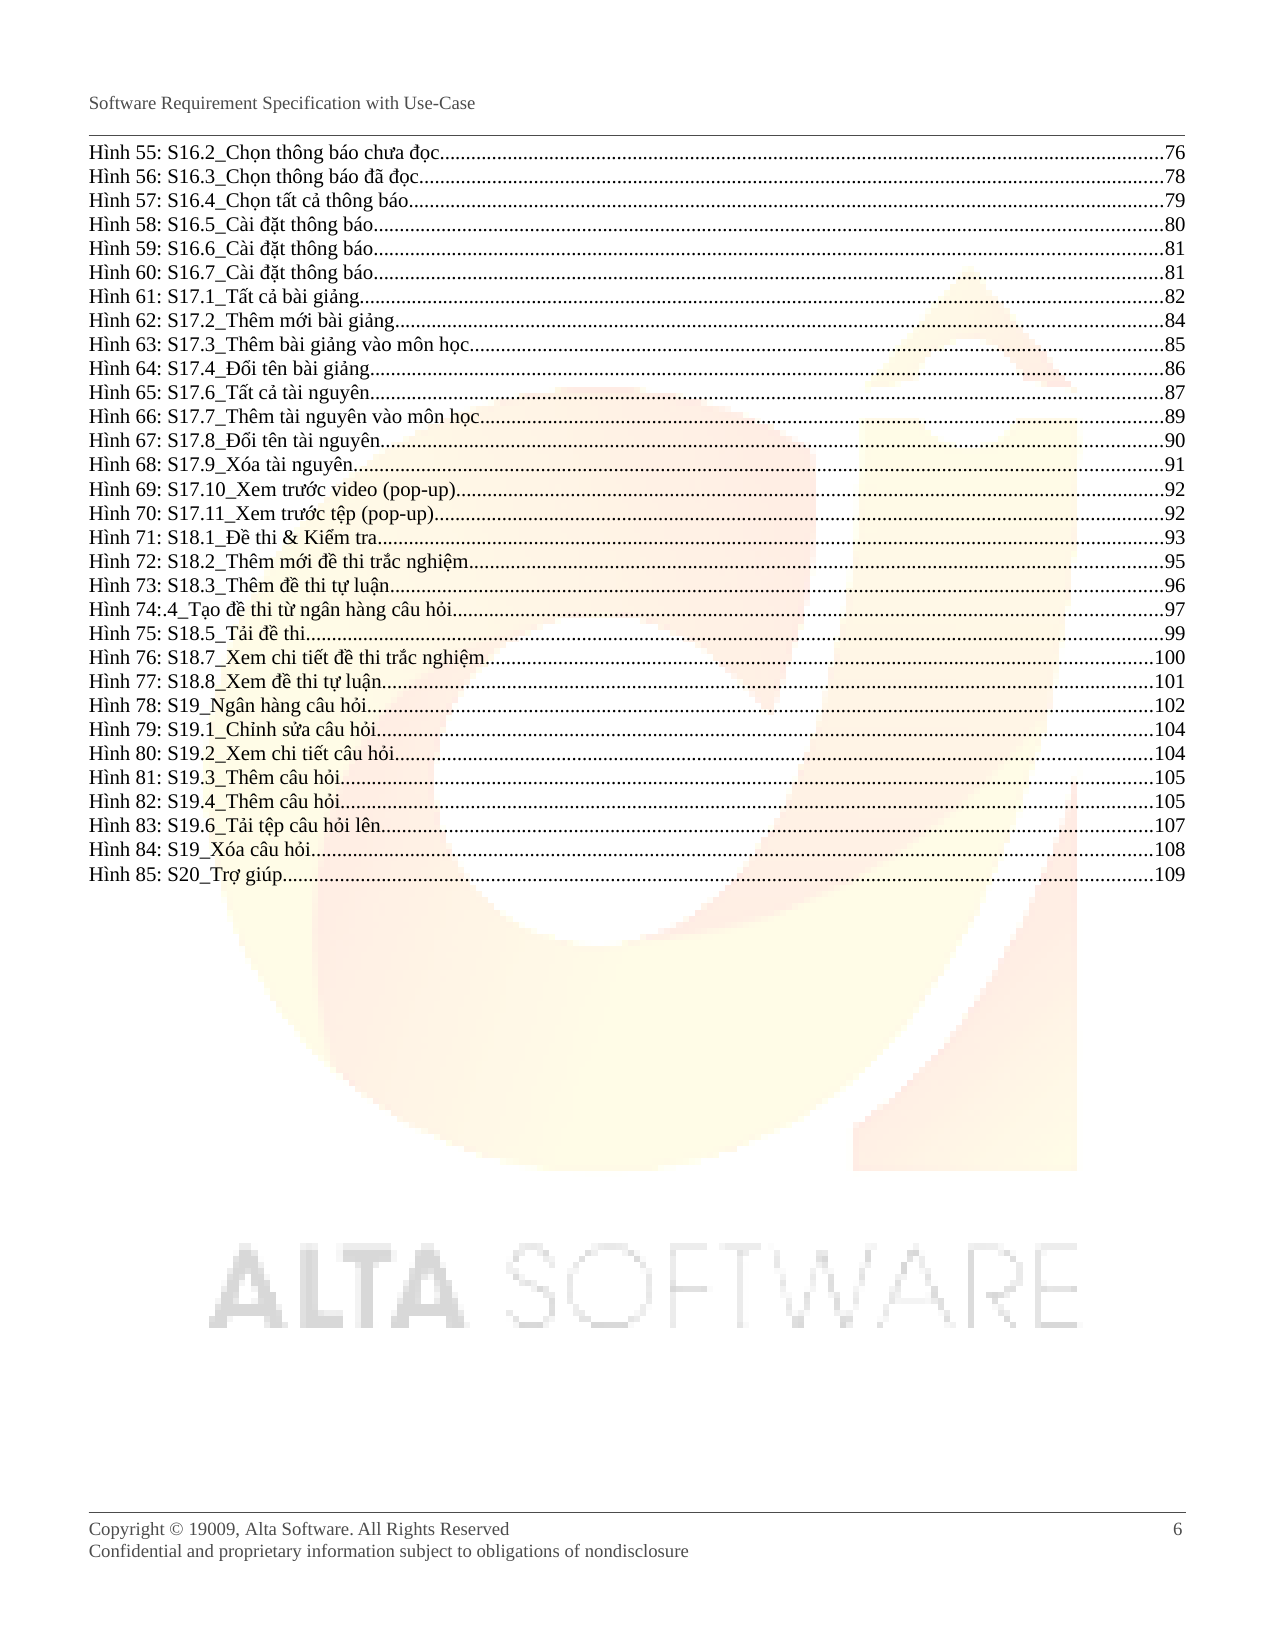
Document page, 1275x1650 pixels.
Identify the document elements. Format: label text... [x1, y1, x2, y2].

text Hình 59: S16.6_Cài đặt thông báo 81 [88, 236, 1186, 260]
text Hình 64: S17.4_Đổi tên bài giảng 86 [88, 356, 1186, 380]
text Hình 70: S17.11_Xem trước tệp (pop-up) 92 [88, 501, 1186, 524]
text Hình 77: S18.8_Xem đề thi tự luận 101 [88, 669, 1186, 693]
text Hình 72: S18.2_Thêm mới đề thi trắc nghiệm 95 [88, 549, 1186, 573]
text Hình 84: S19_Xóa câu hỏi 108 [88, 837, 1186, 861]
text Hình 81: S19.3_Thêm câu hỏi 105 [88, 765, 1186, 789]
text Hình 62: S17.2_Thêm mới bài giảng 84 [88, 308, 1186, 332]
text Hình 75: S18.5_Tải đề thi 99 [88, 621, 1186, 645]
text Hình 65: S17.6_Tất cả tài nguyên 87 [88, 380, 1186, 404]
text Hình 66: S17.7_Thêm tài nguyên vào môn học 89 [88, 404, 1186, 428]
text Hình 79: S19.1_Chỉnh sửa câu hỏi 104 [88, 717, 1186, 741]
text Hình 57: S16.4_Chọn tất cả thông báo 79 [88, 188, 1186, 212]
text Hình 85: S20_Trợ giúp 109 [88, 861, 1186, 886]
text Hình 69: S17.10_Xem trước video (pop-up) 92 [88, 476, 1186, 501]
text Hình 58: S16.5_Cài đặt thông báo 80 [88, 212, 1186, 236]
text Hình 63: S17.3_Thêm bài giảng vào môn học 85 [88, 332, 1186, 356]
text Hình 78: S19_Ngân hàng câu hỏi 102 [88, 693, 1186, 717]
text Hình 68: S17.9_Xóa tài nguyên 91 [88, 452, 1186, 476]
text Hình 82: S19.4_Thêm câu hỏi 105 [88, 789, 1186, 813]
text Hình 55: S16.2_Chọn thông báo chưa đọc 76 [88, 139, 1186, 164]
text Hình 83: S19.6_Tải tệp câu hỏi lên 107 [88, 813, 1186, 837]
text Hình 67: S17.8_Đổi tên tài nguyên 90 [88, 428, 1186, 452]
text Hình 80: S19.2_Xem chi tiết câu hỏi 104 [88, 741, 1186, 765]
text Hình 76: S18.7_Xem chi tiết đề thi trắc nghiệm 100 [88, 645, 1186, 669]
text Hình 71: S18.1_Đề thi & Kiểm tra 93 [88, 524, 1186, 549]
text Hình 56: S16.3_Chọn thông báo đã đọc 78 [88, 164, 1186, 188]
text Hình 61: S17.1_Tất cả bài giảng 82 [88, 284, 1186, 308]
text Hình 73: S18.3_Thêm đề thi tự luận 96 [88, 573, 1186, 597]
text Hình 74:.4_Tạo đề thi từ ngân hàng câu hỏi 97 [88, 597, 1186, 621]
text Hình 60: S16.7_Cài đặt thông báo 81 [88, 260, 1186, 284]
